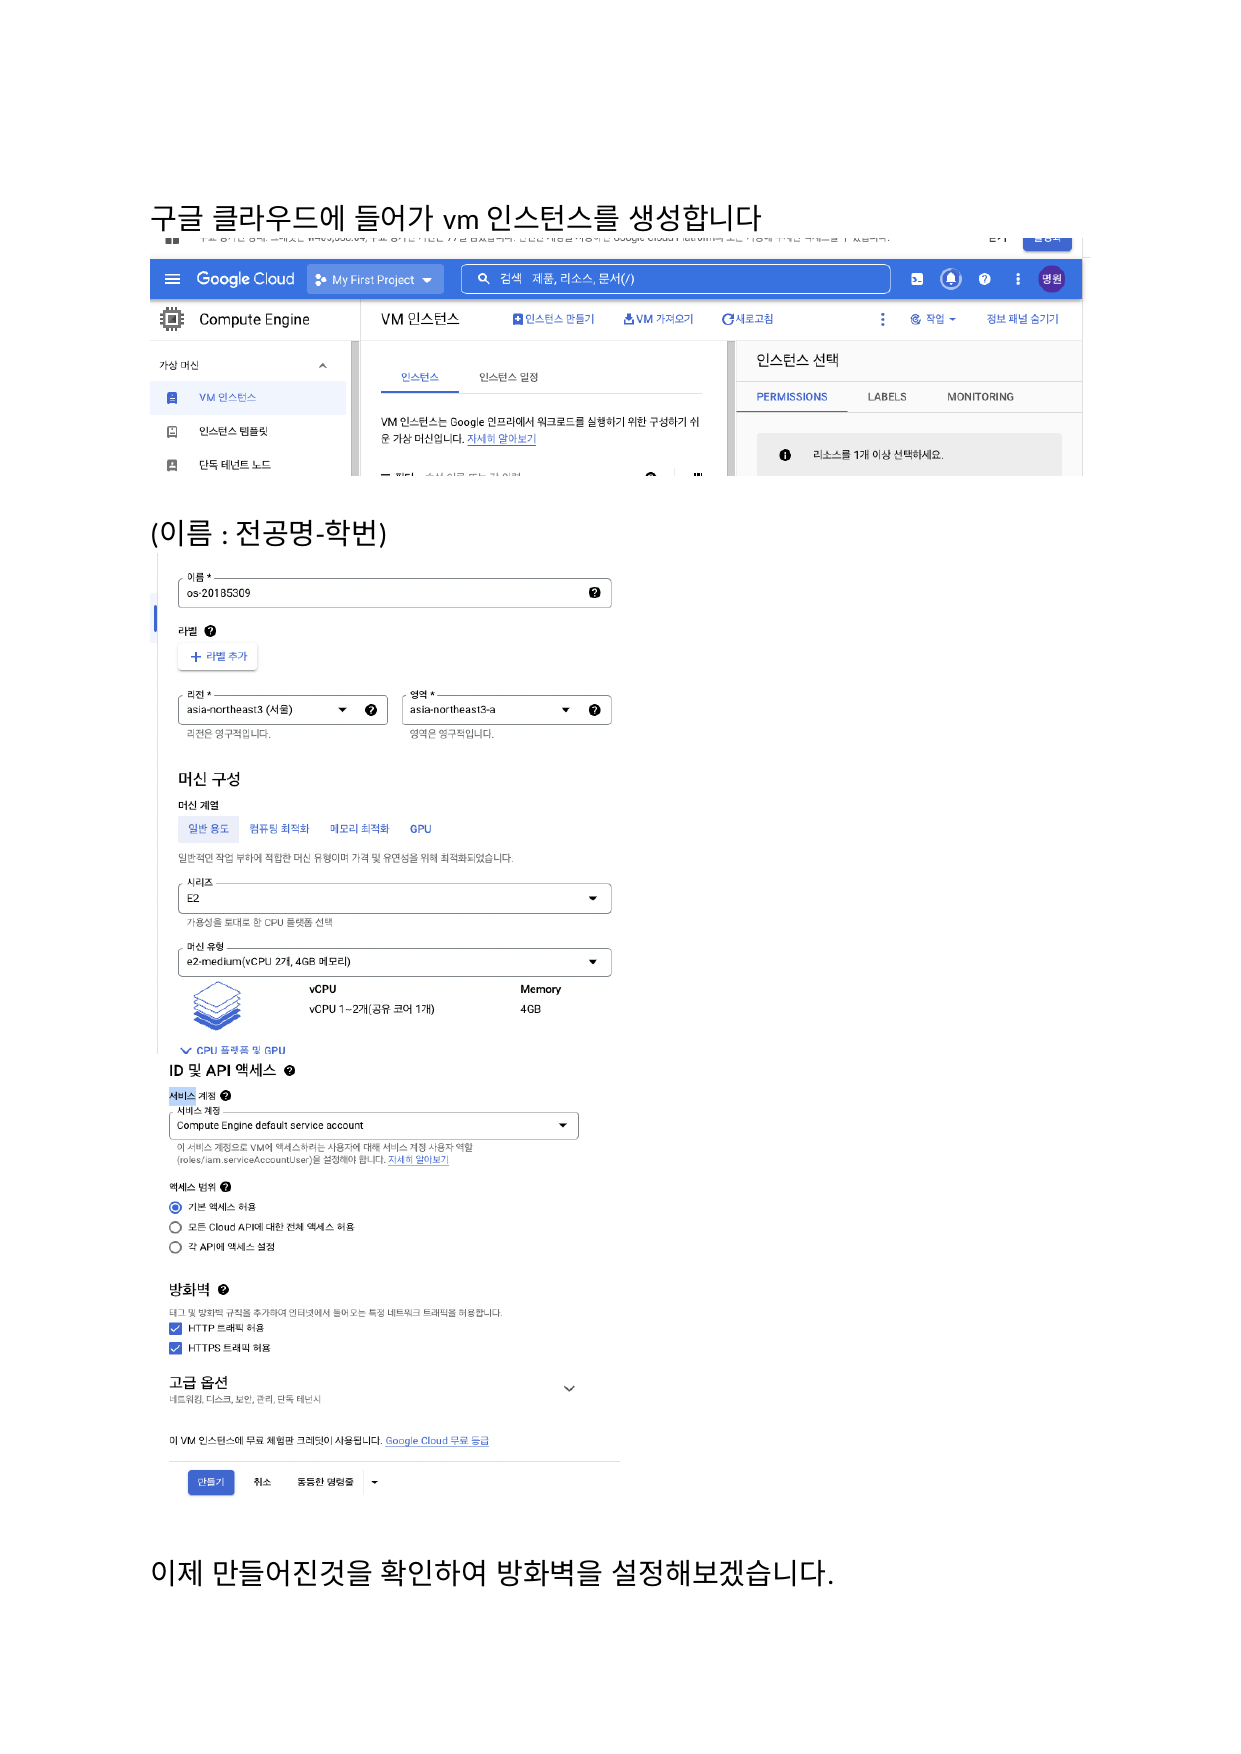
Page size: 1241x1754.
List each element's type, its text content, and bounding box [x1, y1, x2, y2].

text 이제 만들어진것을 확인하여 방화벽을 설정해보겠습니다. [150, 1550, 1090, 1593]
picture [150, 238, 1091, 476]
text (이름 : 전공명-학번) [150, 511, 1090, 553]
text 구글 클라우드에 들어가 vm 인스턴스를 생성합니다 [150, 196, 1090, 238]
picture [150, 553, 639, 1515]
